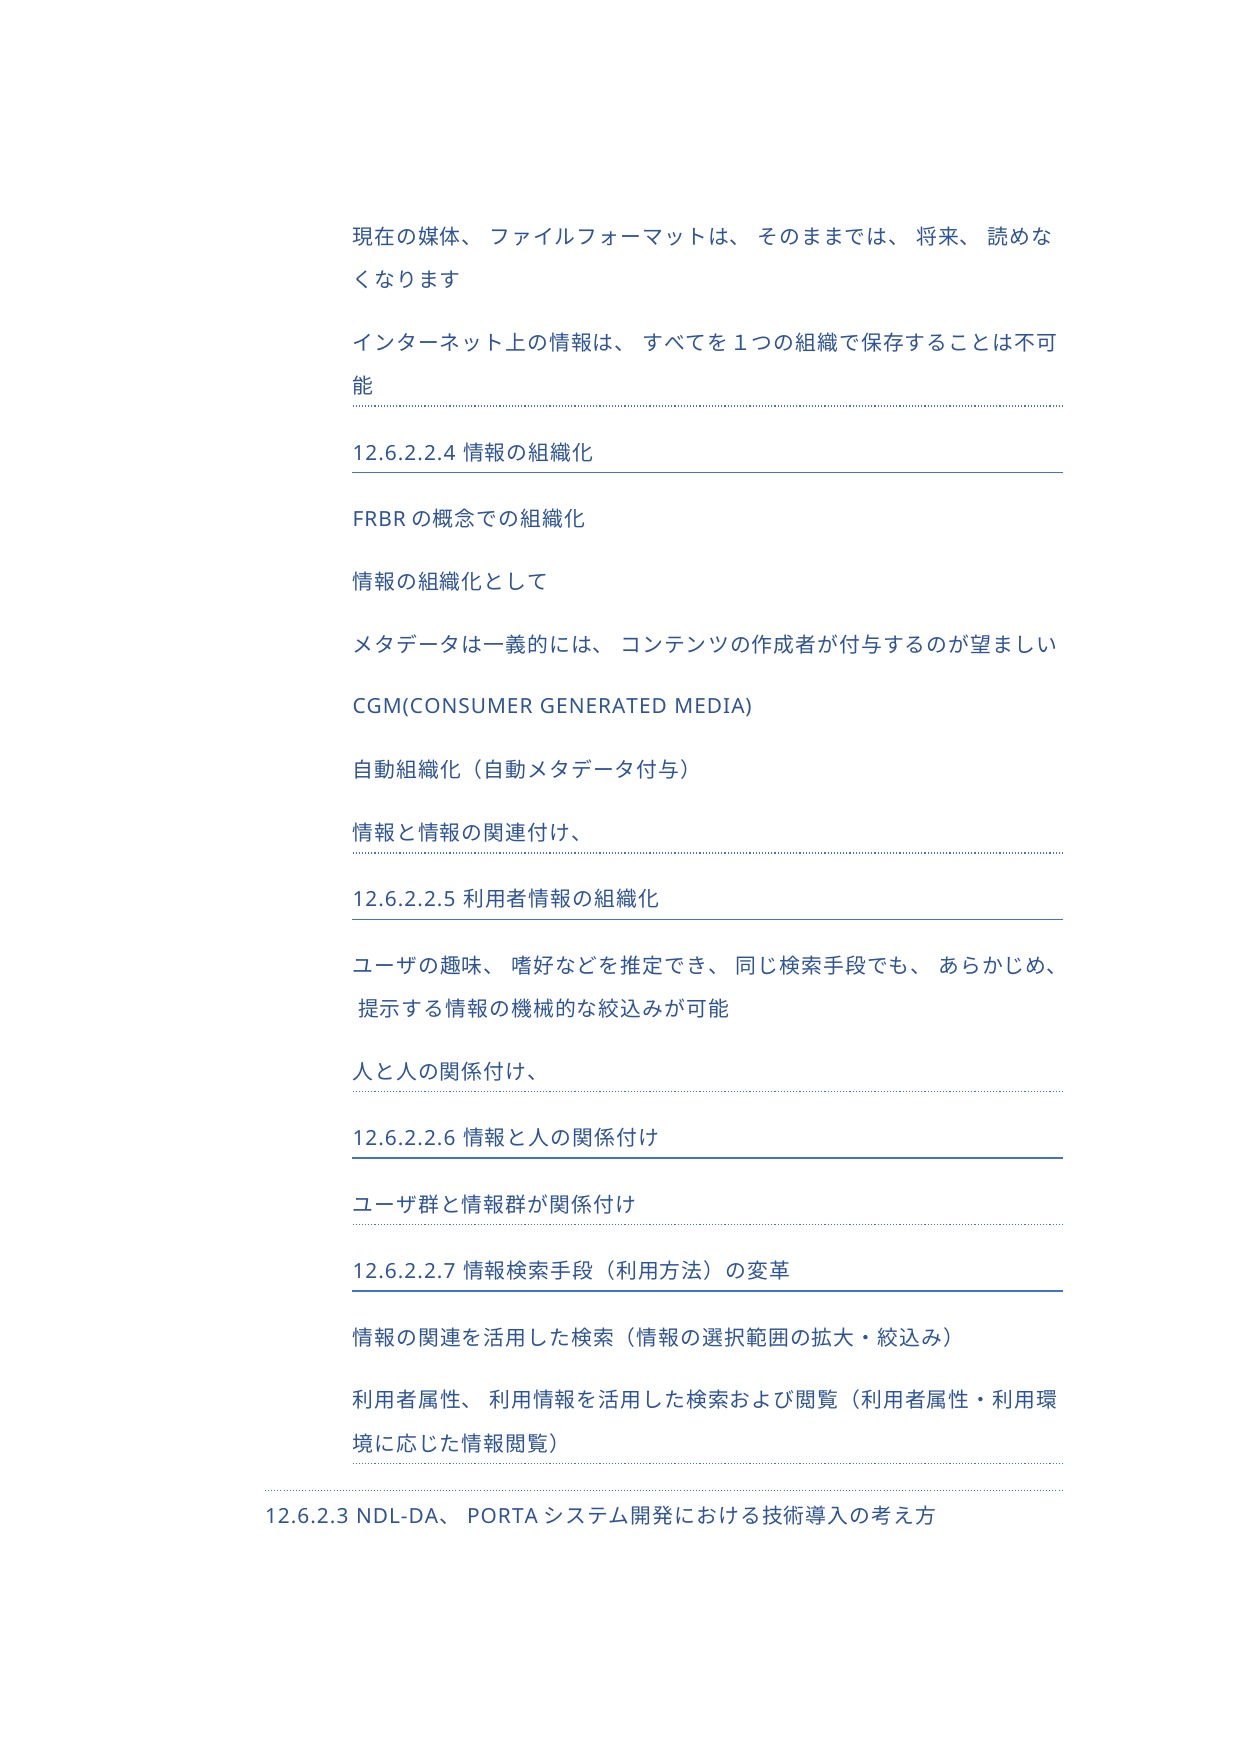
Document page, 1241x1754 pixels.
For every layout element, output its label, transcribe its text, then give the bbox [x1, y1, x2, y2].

text 情報と情報の関連付け、 [352, 812, 1063, 854]
text 情報の組織化として [352, 562, 1063, 599]
text 情報の組織化 [352, 432, 1063, 472]
text メタデータは一義的には、 コンテンツの作成者が付与するのが望ましい [352, 624, 1063, 662]
text 情報の関連を活用した検索（情報の選択範囲の拡大・絞込み） [352, 1317, 1063, 1355]
text 情報検索手段（利用方法）の変革 [352, 1251, 1063, 1290]
text ユーザの趣味、 嗜好などを推定でき、 同じ検索手段でも、 あらかじめ、 提示する情報の機械的な絞込みが可能 [352, 945, 1063, 1026]
text CGM(Consumer Generated Media) [352, 687, 1063, 725]
text インターネット上の情報は、 すべてを１つの組織で保存することは不可能 [352, 323, 1063, 407]
text FRBRの概念での組織化 [352, 499, 1063, 536]
text 利用者属性、 利用情報を活用した検索および閲覧（利用者属性・利用環境に応じた情報閲覧） [352, 1380, 1063, 1464]
text 現在の媒体、 ファイルフォーマットは、 そのままでは、 将来、 読めなくなります [352, 217, 1063, 297]
text 人と人の関係付け、 [352, 1051, 1063, 1092]
text ユーザ群と情報群が関係付け [352, 1184, 1063, 1225]
text 利用者情報の組織化 [352, 879, 1063, 919]
text NDL-DA、 PORTAシステム開発における技術導入の考え方 [265, 1489, 1063, 1533]
text 情報と人の関係付け [352, 1118, 1063, 1157]
text 自動組織化（自動メタデータ付与） [352, 750, 1063, 787]
